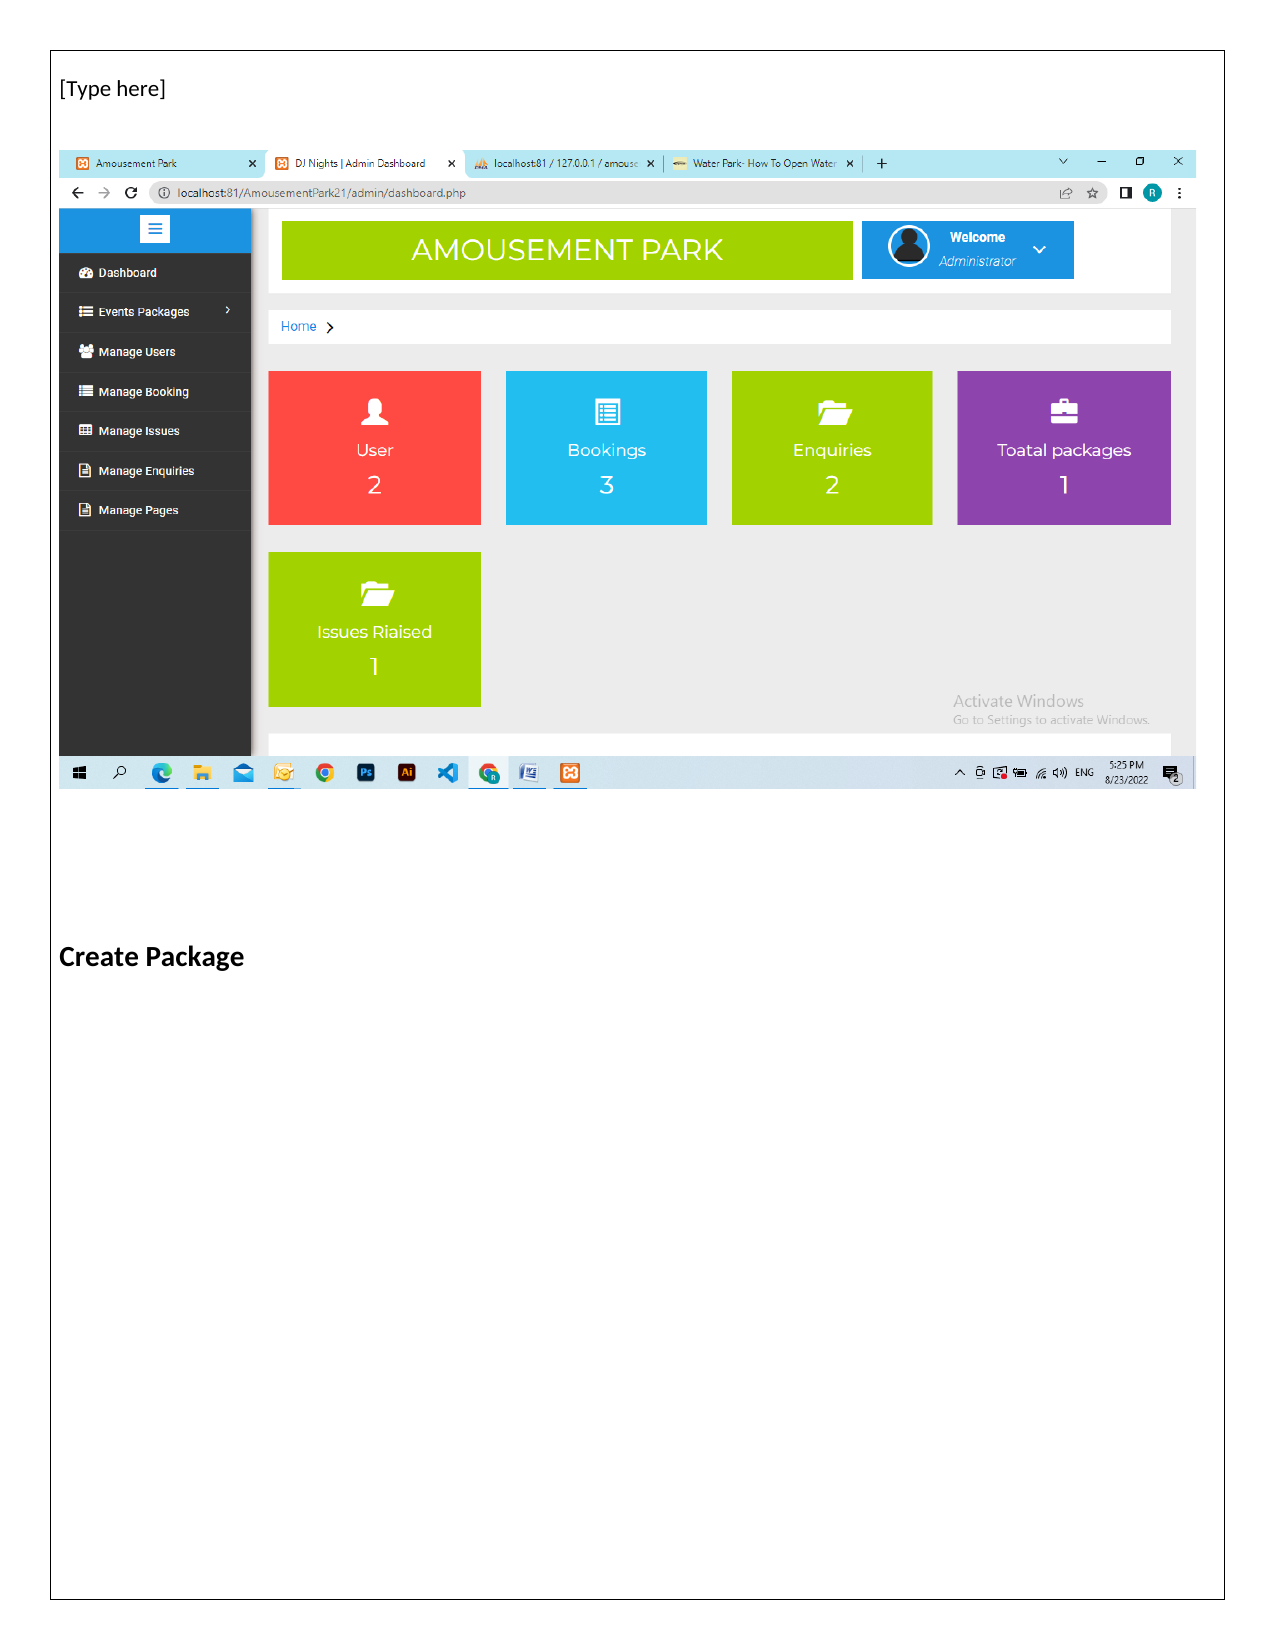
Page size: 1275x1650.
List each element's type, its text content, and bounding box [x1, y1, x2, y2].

text Create Package [59, 938, 1196, 973]
picture [59, 150, 1197, 789]
